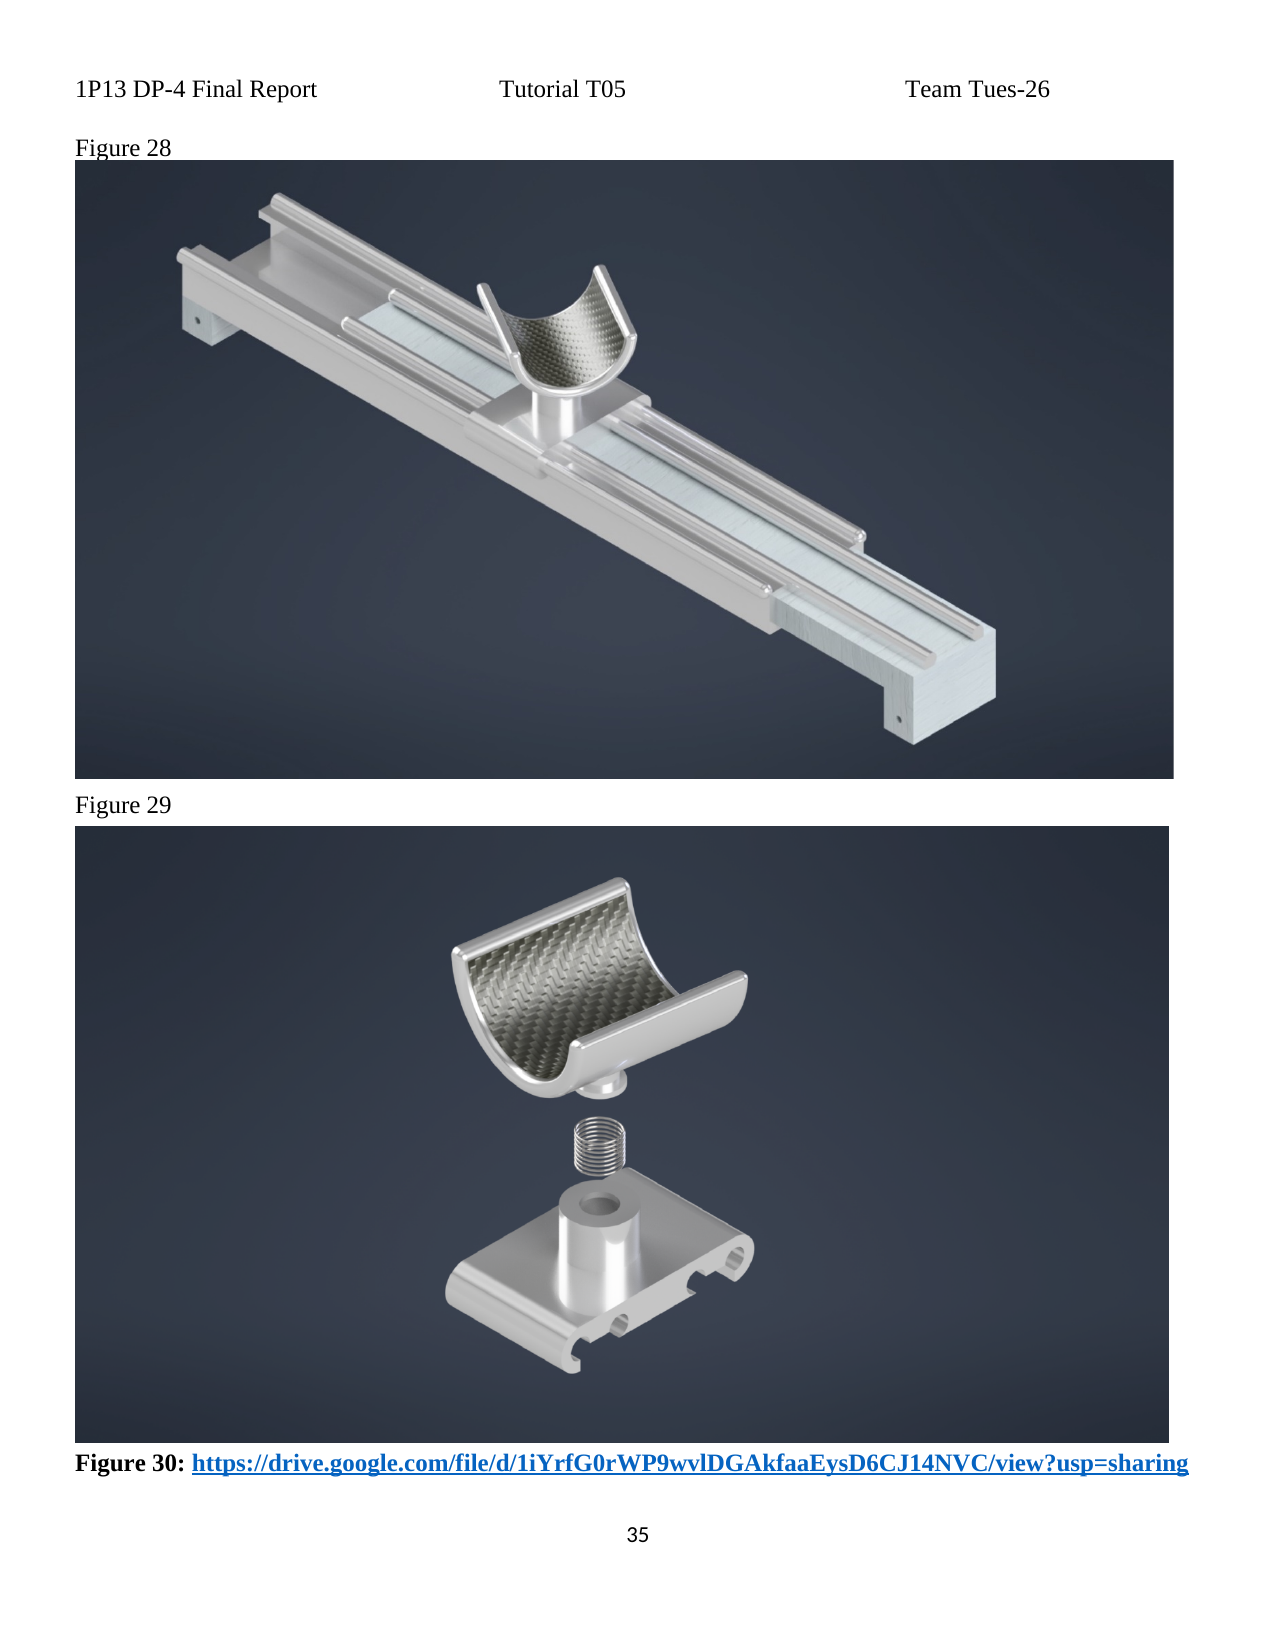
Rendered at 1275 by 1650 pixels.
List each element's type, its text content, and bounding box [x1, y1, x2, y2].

picture [75, 826, 1169, 1443]
text Figure 30: https://drive.google.com/file/d/1iYrfG0rWP9wvlDGAkfaaEysD6CJ14NVC/view?usp=sharing [75, 1448, 1200, 1477]
text Figure 28 [75, 133, 1200, 162]
picture [75, 160, 1174, 779]
text Figure 29 [75, 791, 1200, 819]
